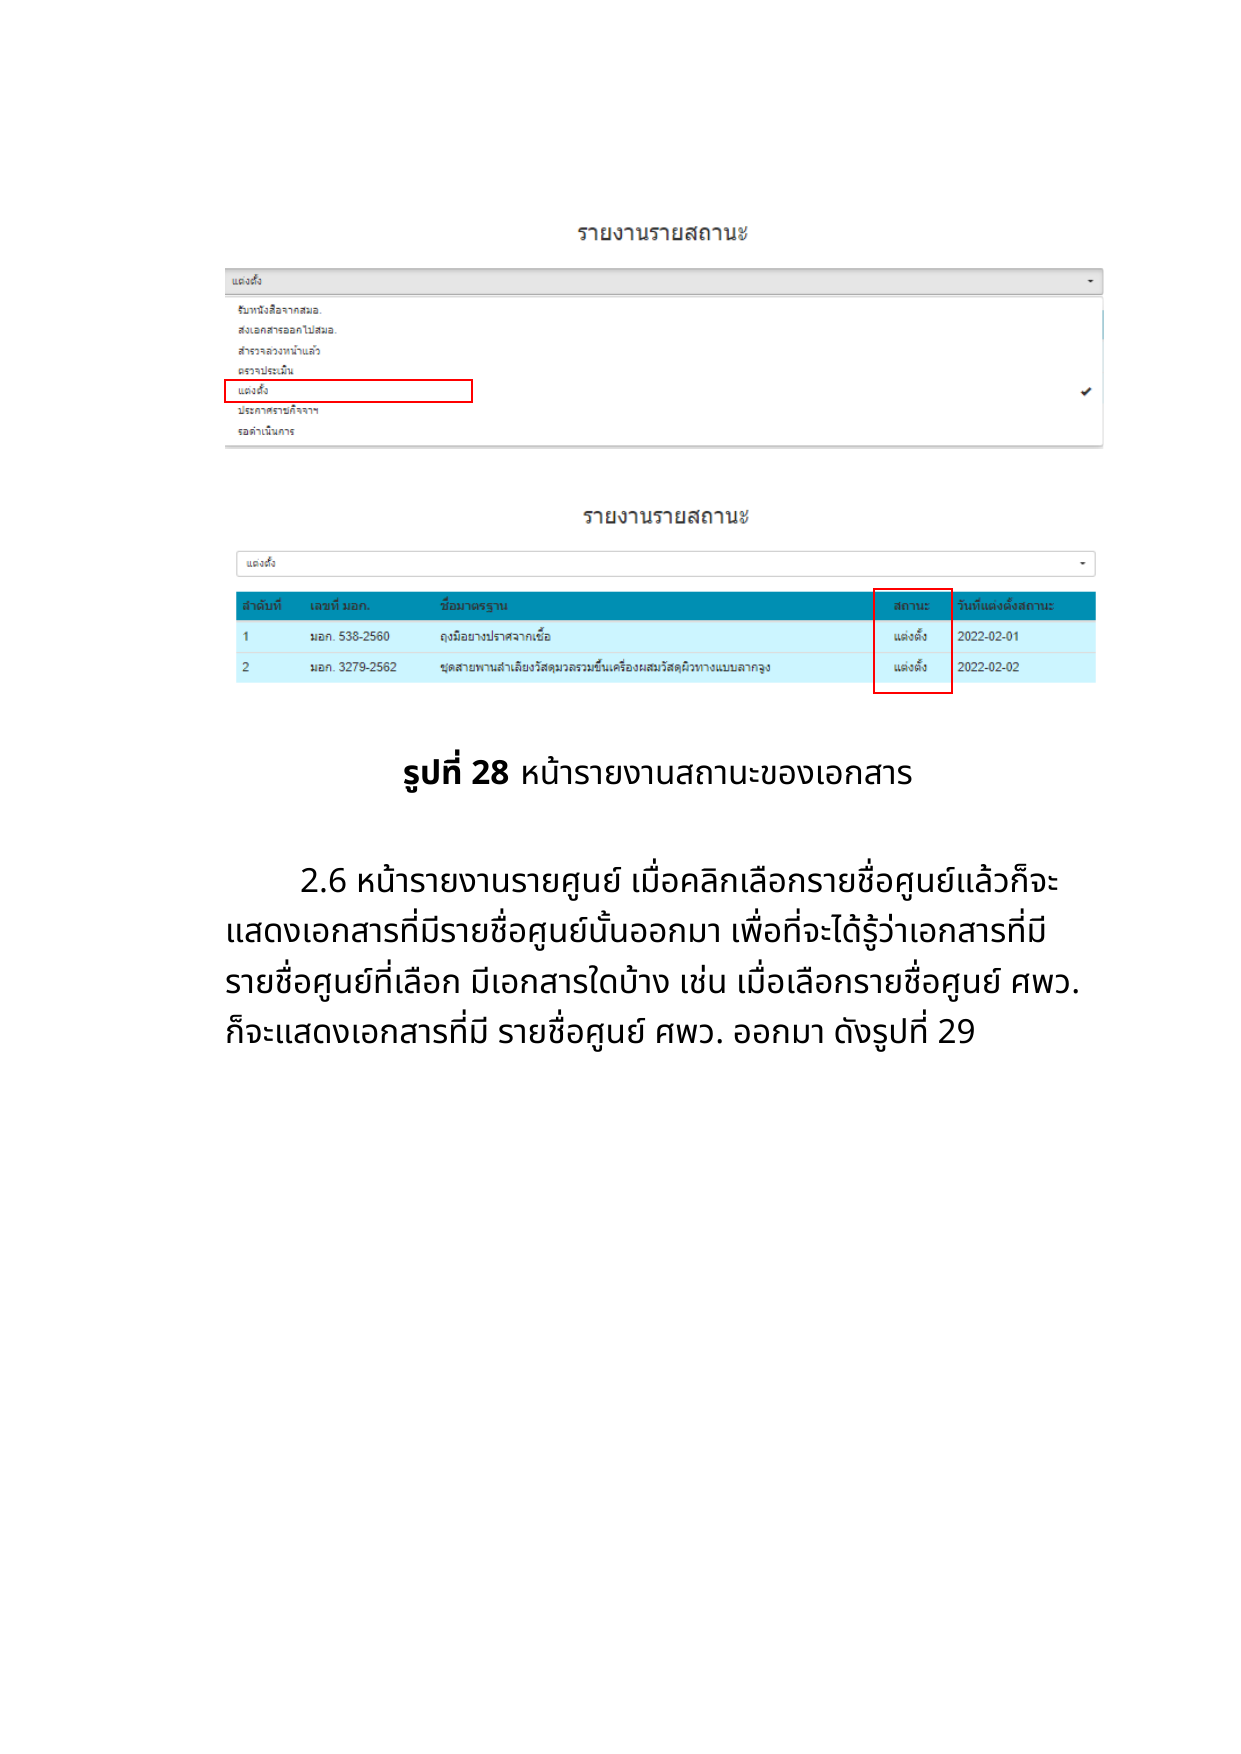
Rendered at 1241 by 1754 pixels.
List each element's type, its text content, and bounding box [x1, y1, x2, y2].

picture [875, 621, 951, 692]
picture [225, 225, 1104, 449]
picture [1041, 604, 1051, 609]
picture [254, 604, 268, 609]
picture [243, 602, 249, 609]
picture [894, 603, 904, 609]
picture [343, 604, 368, 609]
picture [226, 381, 471, 401]
text 2.6 หน้ารายงานรายศูนย์ เมื่อคลิกเลือกรายชื่อศูนย์แล้วก็จะแสดงเอกสารที่มีรายชื่อศูนย์นั้นออกมา เพื่อที่จะได้รู้ว่าเอกสารที่มีรายชื่อศูนย์ที่เลือก มีเอกสารใดบ้าง เช่น เมื่อเลือกรายชื่อศูนย์ ศพว. ก็จะแสดงเอกสารที่มี รายชื่อศูนย์ ศพว. ออกมา ดังรูปที่ 29 [225, 856, 1090, 1059]
picture [440, 603, 464, 609]
picture [225, 494, 1106, 693]
picture [497, 604, 507, 609]
picture [271, 604, 281, 609]
picture [961, 603, 1029, 609]
picture [469, 604, 484, 609]
picture [913, 604, 926, 609]
text รูปที่ 28 หน้ารายงานสถานะของเอกสาร [225, 749, 1090, 799]
